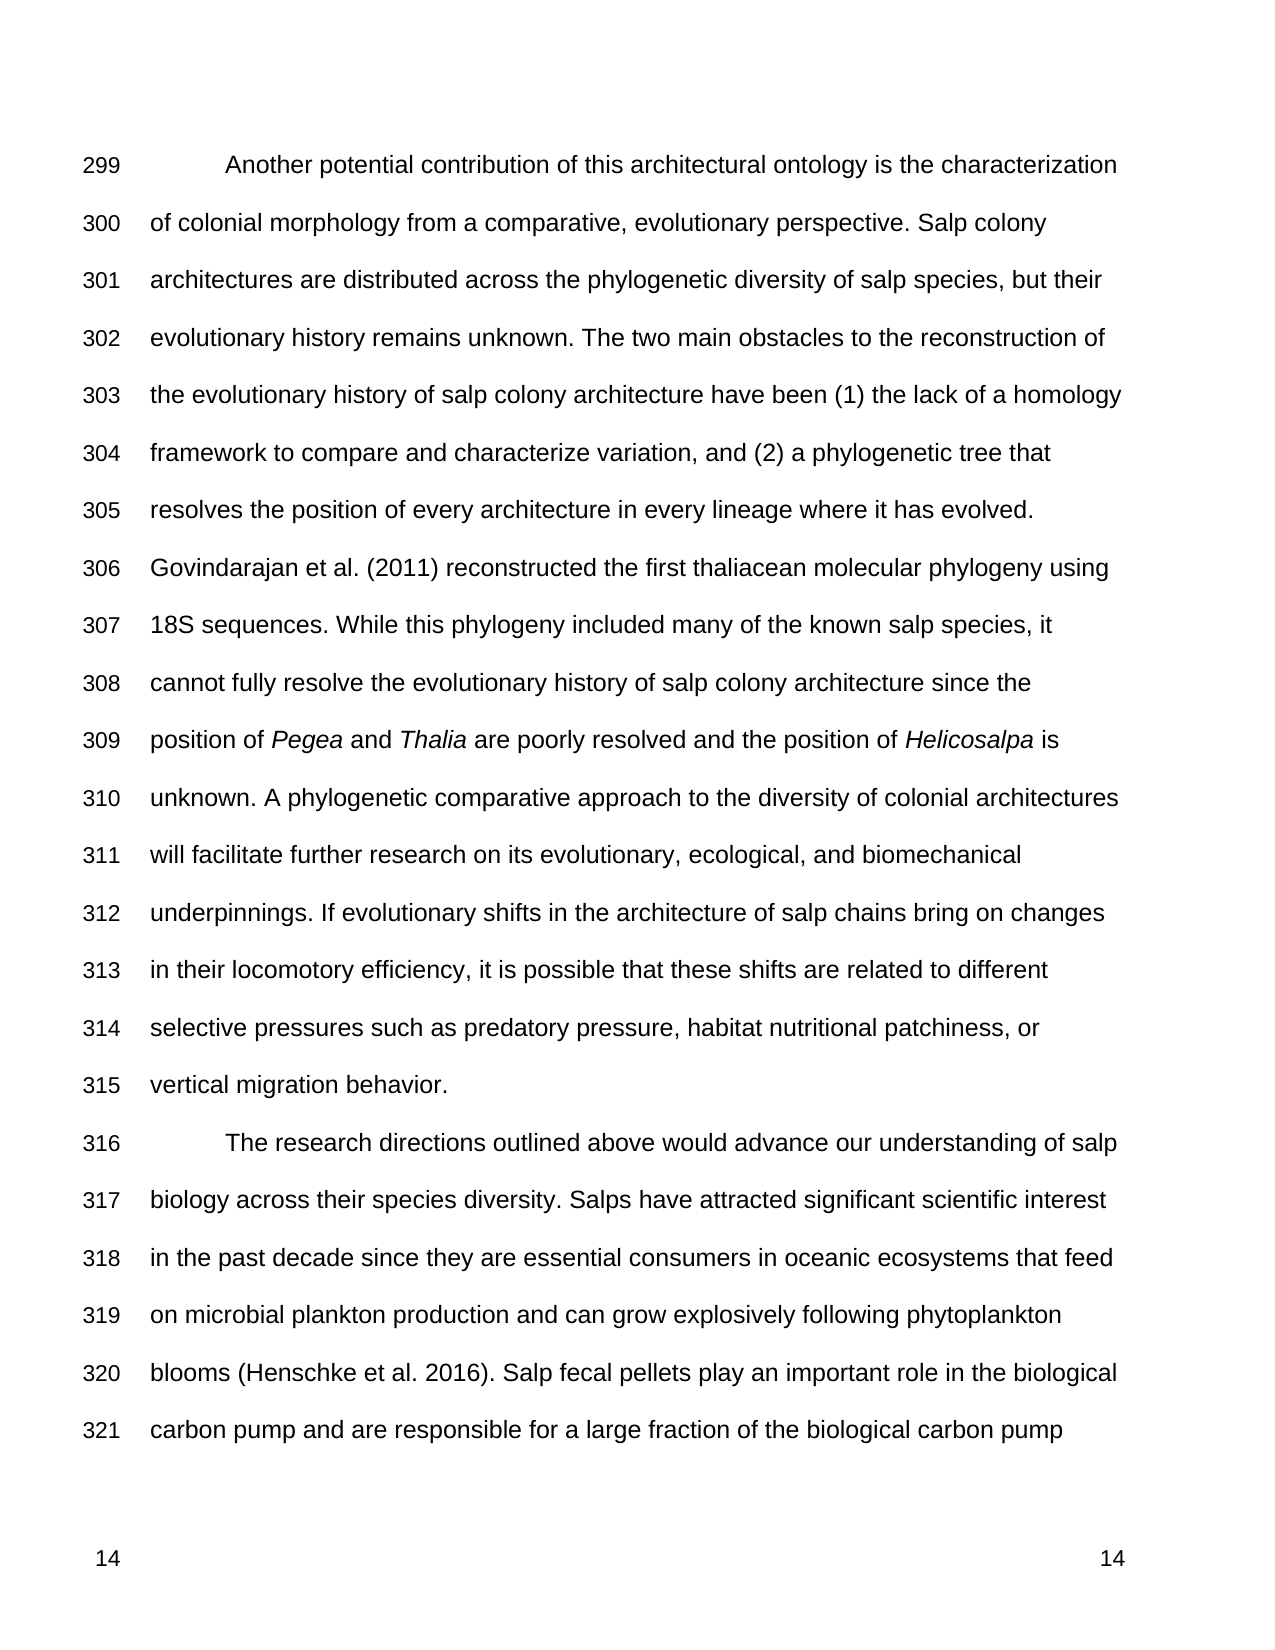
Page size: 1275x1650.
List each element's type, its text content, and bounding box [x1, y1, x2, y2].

text Another potential contribution of this architectural ontology is the characterization of colonial morphology from a comparative, evolutionary perspective. Salp colony architectures are distributed across the phylogenetic diversity of salp species, but their evolutionary history remains unknown. The two main obstacles to the reconstruction of the evolutionary history of salp colony architecture have been (1) the lack of a homology framework to compare and characterize variation, and (2) a phylogenetic tree that resolves the position of every architecture in every lineage where it has evolved. Govindarajan et al. (2011) reconstructed the first thaliacean molecular phylogeny using 18S sequences. While this phylogeny included many of the known salp species, it cannot fully resolve the evolutionary history of salp colony architecture since the position of Pegea and Thalia are poorly resolved and the position of Helicosalpa is unknown. A phylogenetic comparative approach to the diversity of colonial architectures will facilitate further research on its evolutionary, ecological, and biomechanical underpinnings. If evolutionary shifts in the architecture of salp chains bring on changes in their locomotory efficiency, it is possible that these shifts are related to different selective pressures such as predatory pressure, habitat nutritional patchiness, or vertical migration behavior. [150, 150, 1125, 1099]
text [150, 1127, 1125, 1444]
